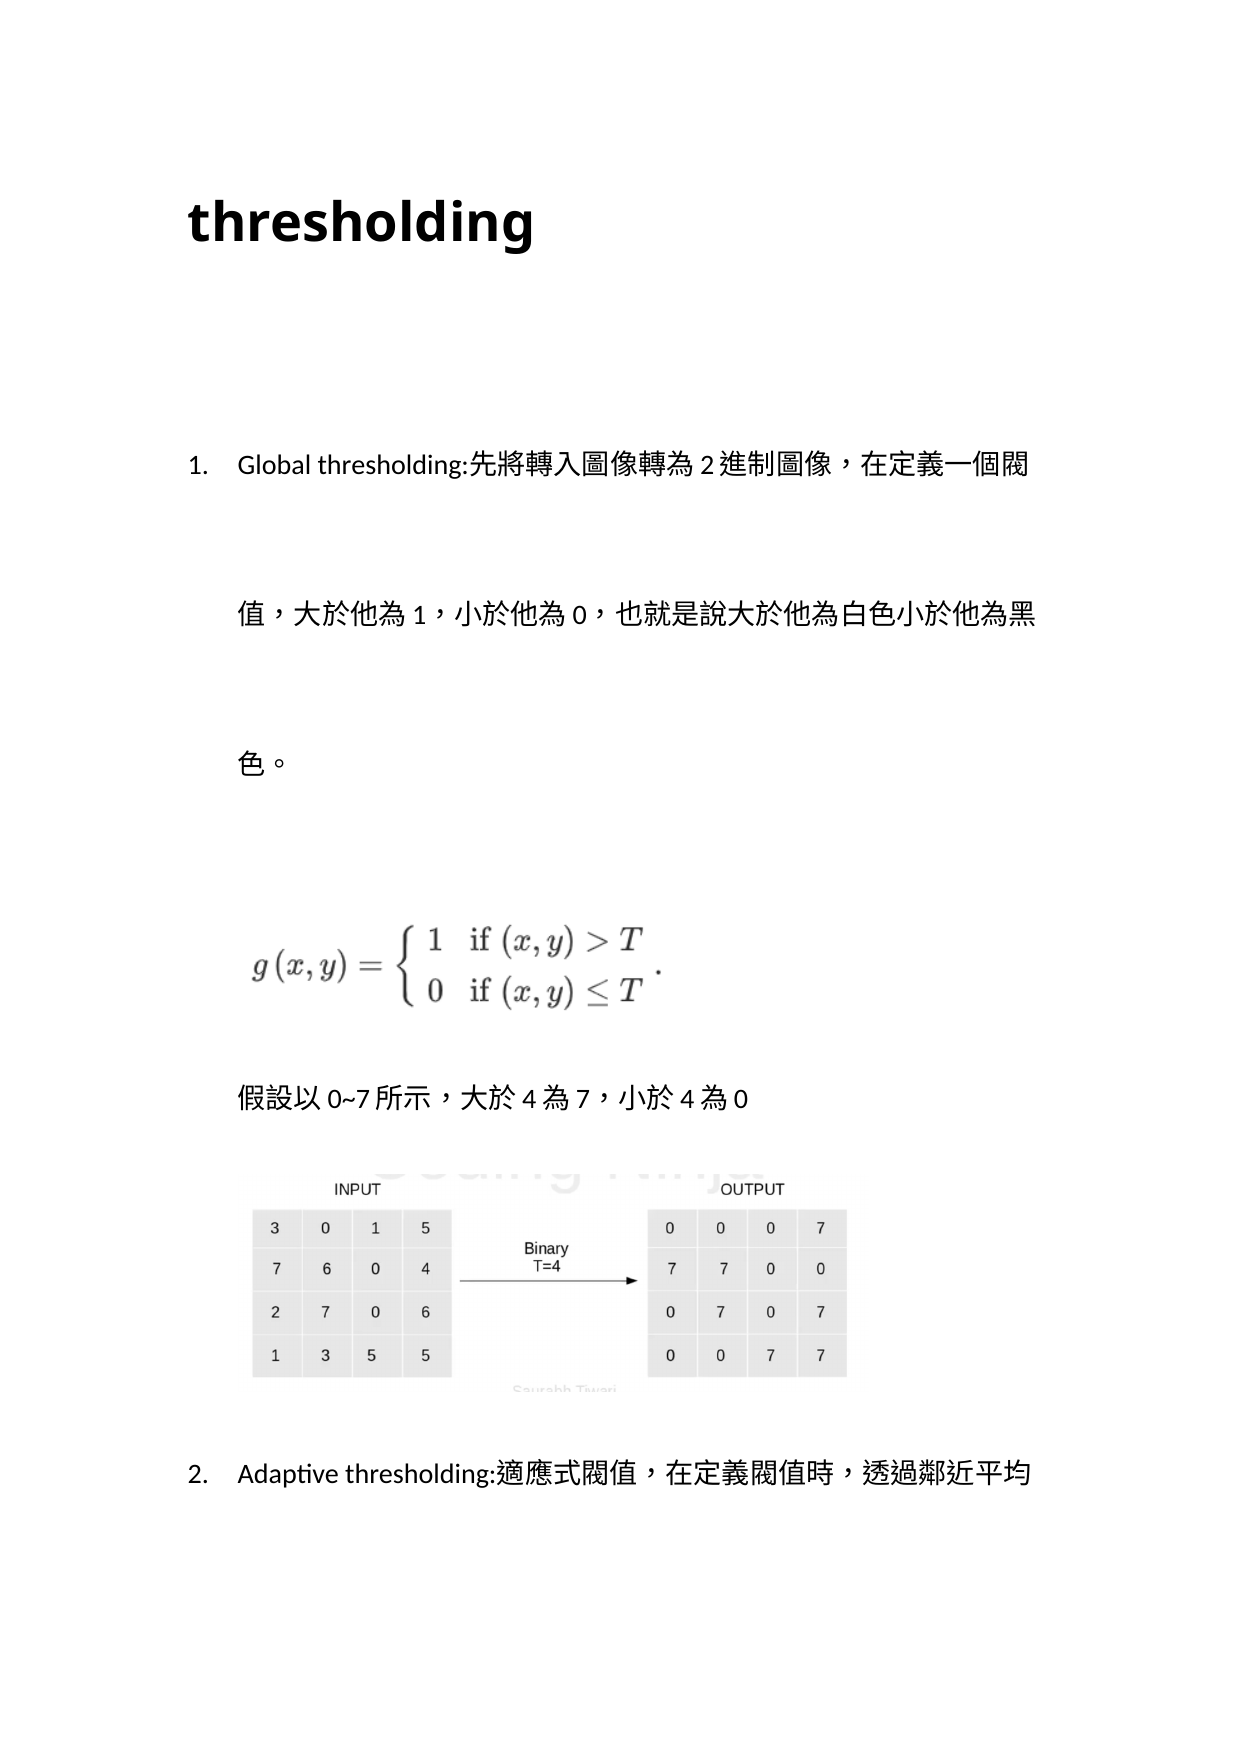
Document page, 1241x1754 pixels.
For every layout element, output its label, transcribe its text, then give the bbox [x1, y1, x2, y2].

list Global thresholding:先將轉入圖像轉為2進制圖像，在定義一個閥值，大於他為1，小於他為0，也就是說大於他為白色小於他為黑色。 [187, 424, 1053, 1024]
subtitle thresholding [187, 183, 1053, 258]
list 假設以0~7所示，大於4為7，小於4為0 [237, 1059, 1053, 1134]
picture [237, 1174, 869, 1392]
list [187, 1434, 1053, 1509]
